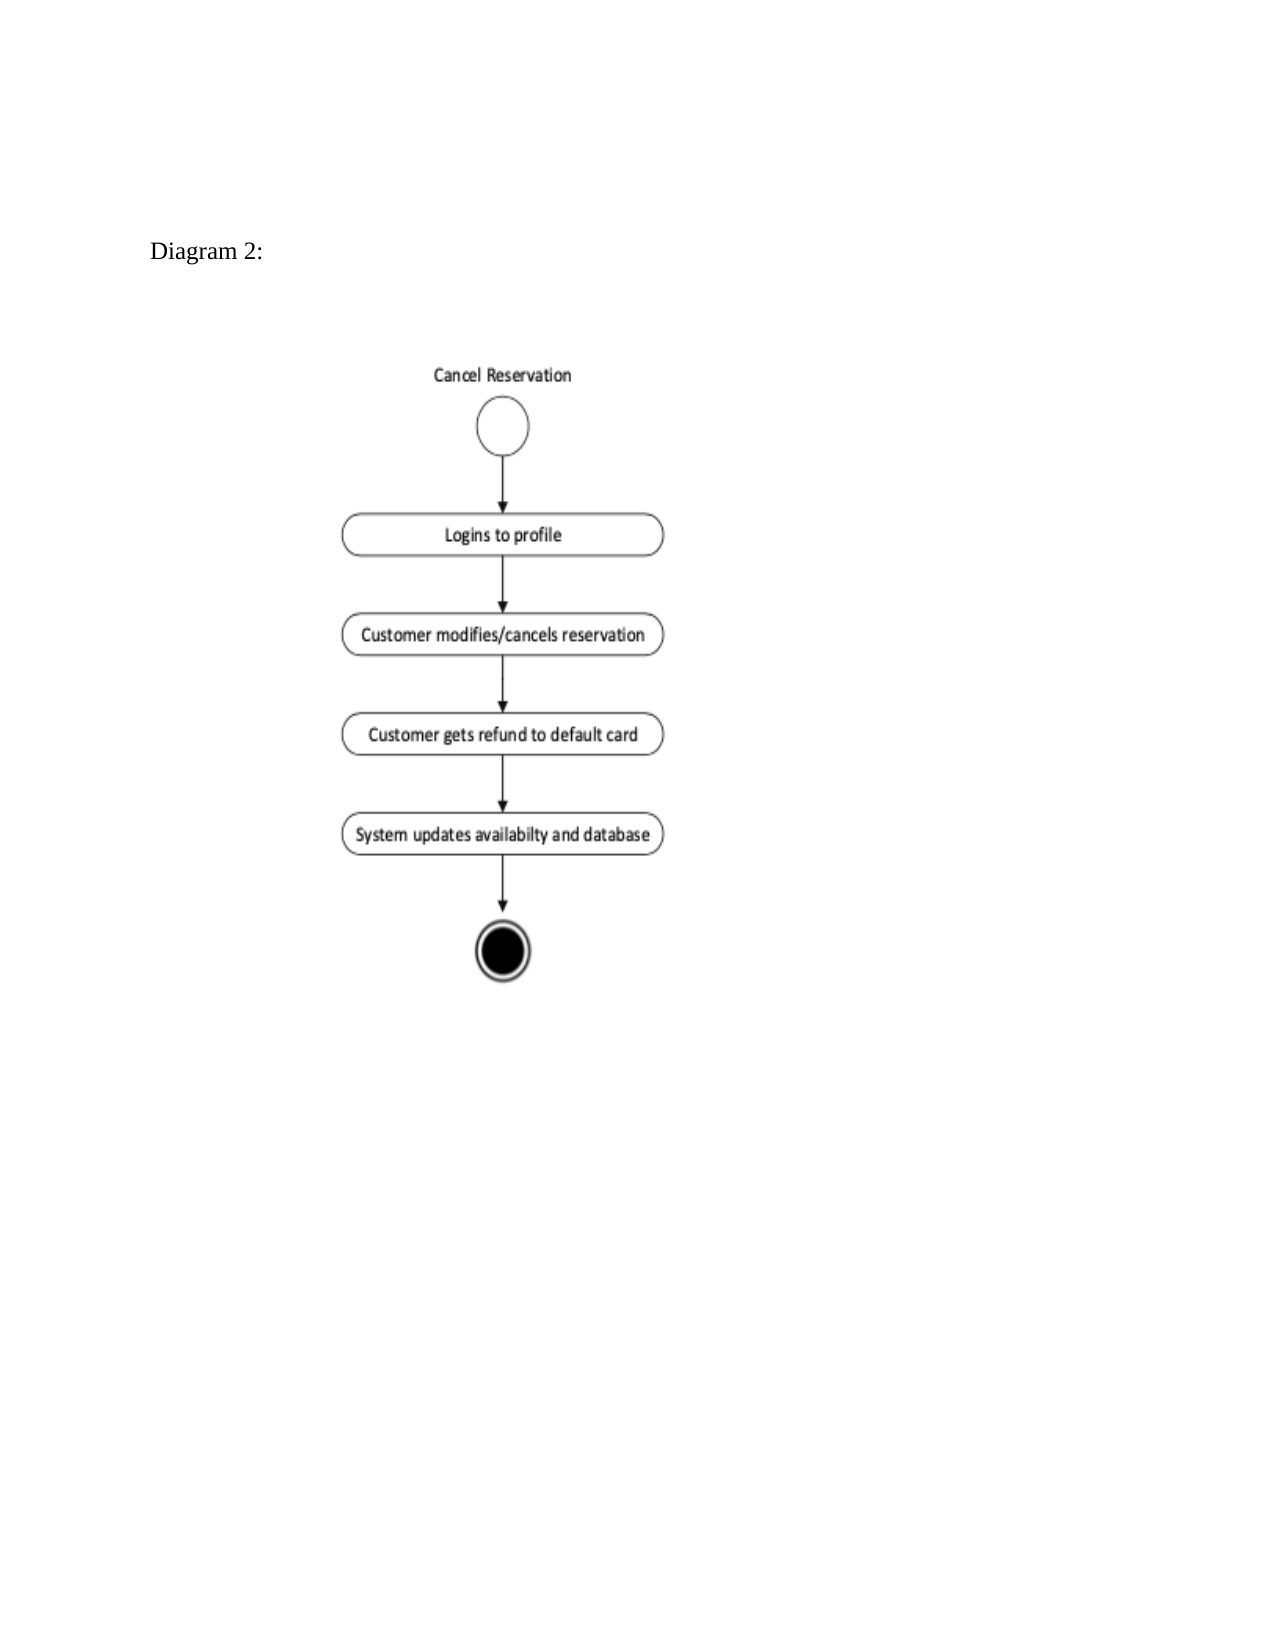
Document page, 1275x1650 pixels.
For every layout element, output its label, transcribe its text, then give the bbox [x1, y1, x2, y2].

text Diagram 2: [150, 236, 1125, 265]
picture [234, 293, 778, 1023]
